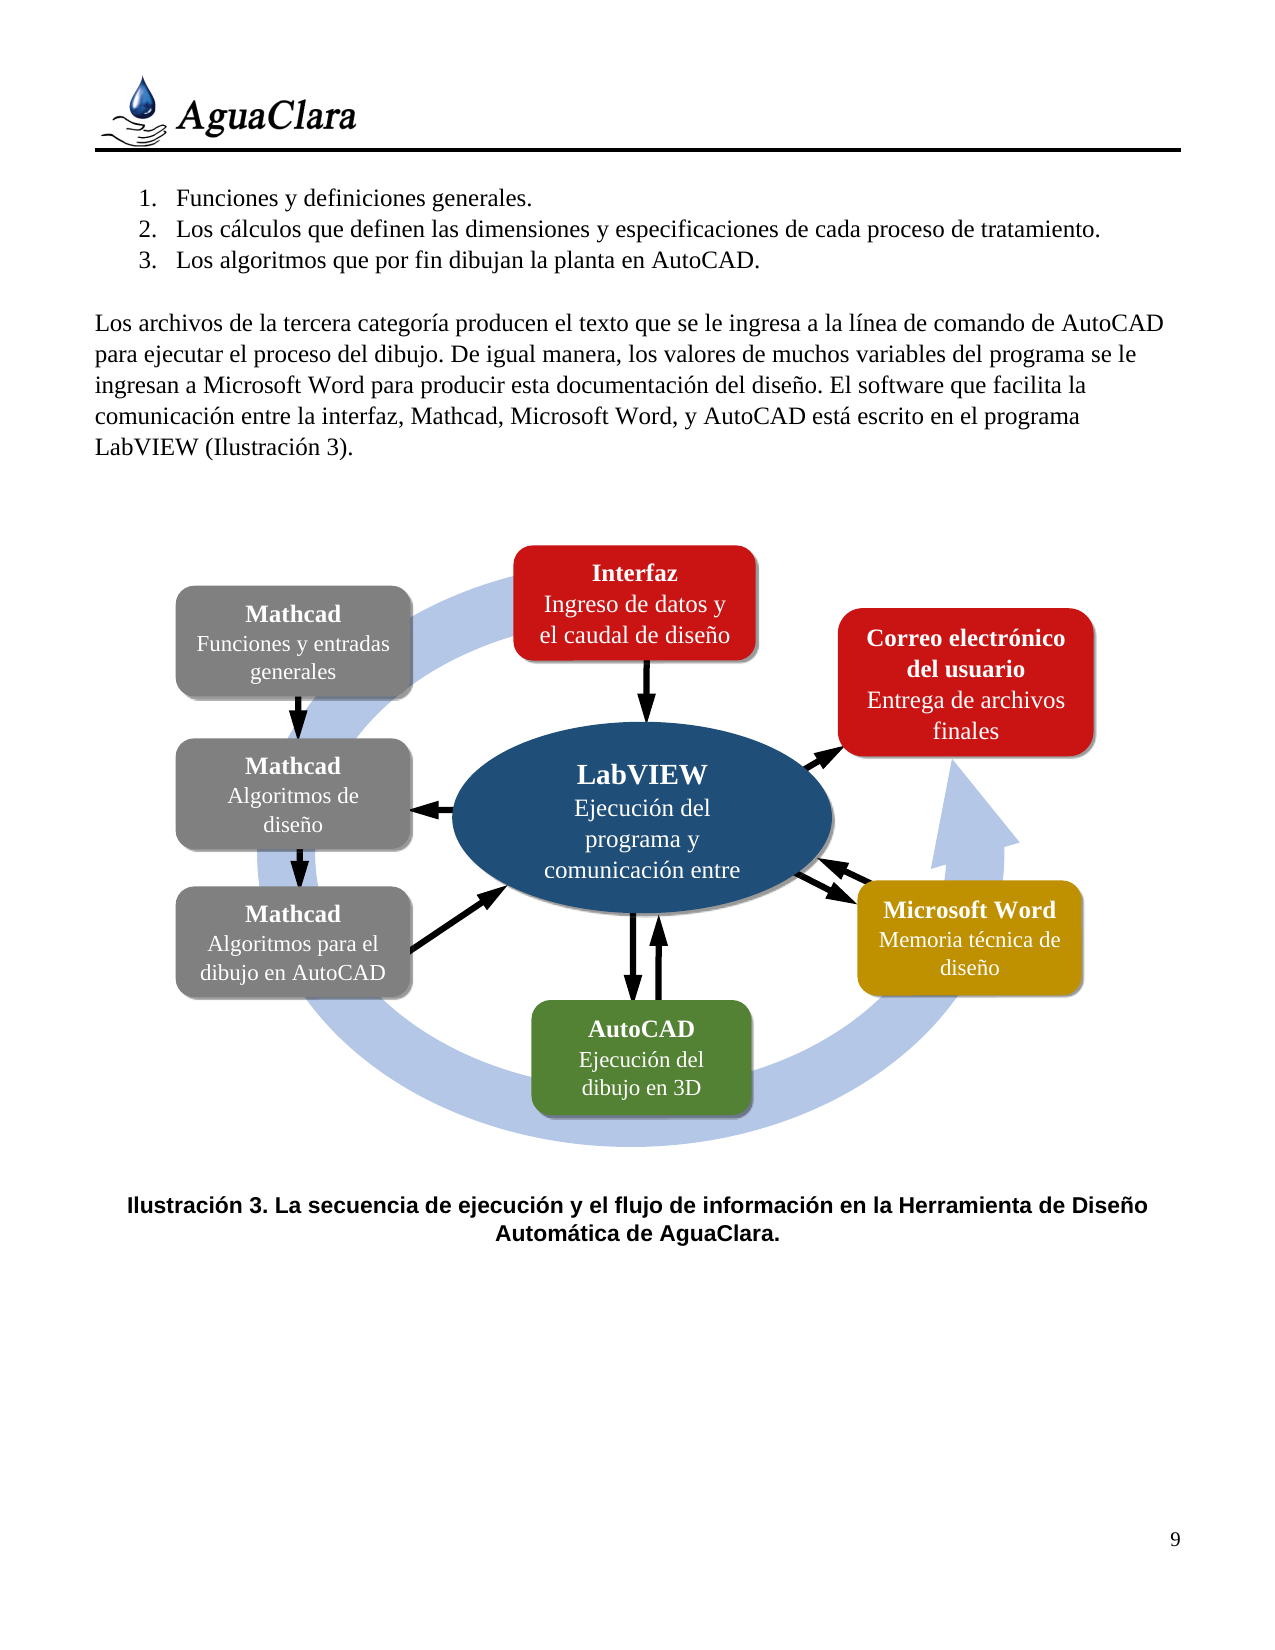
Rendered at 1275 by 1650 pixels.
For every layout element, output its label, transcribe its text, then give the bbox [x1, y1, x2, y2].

picture [94, 75, 373, 148]
list Funciones y definiciones generales. [138, 183, 1181, 212]
text Ilustración 3. La secuencia de ejecución y el flujo de información en la Herramienta de Diseño Automática de AguaClara. [94, 1192, 1181, 1246]
list Los cálculos que definen las dimensiones y especificaciones de cada proceso de tratamiento. [138, 214, 1181, 243]
text Los archivos de la tercera categoría producen el texto que se le ingresa a la línea de comando de AutoCAD para ejecutar el proceso del dibujo. De igual manera, los valores de muchos variables del programa se le ingresan a Microsoft Word para producir esta documentación del diseño. El software que facilita la comunicación entre la interfaz, Mathcad, Microsoft Word, y AutoCAD está escrito en el programa LabVIEW (Ilustración 3). [94, 308, 1181, 461]
list Los algoritmos que por fin dibujan la planta en AutoCAD. [138, 246, 1181, 274]
